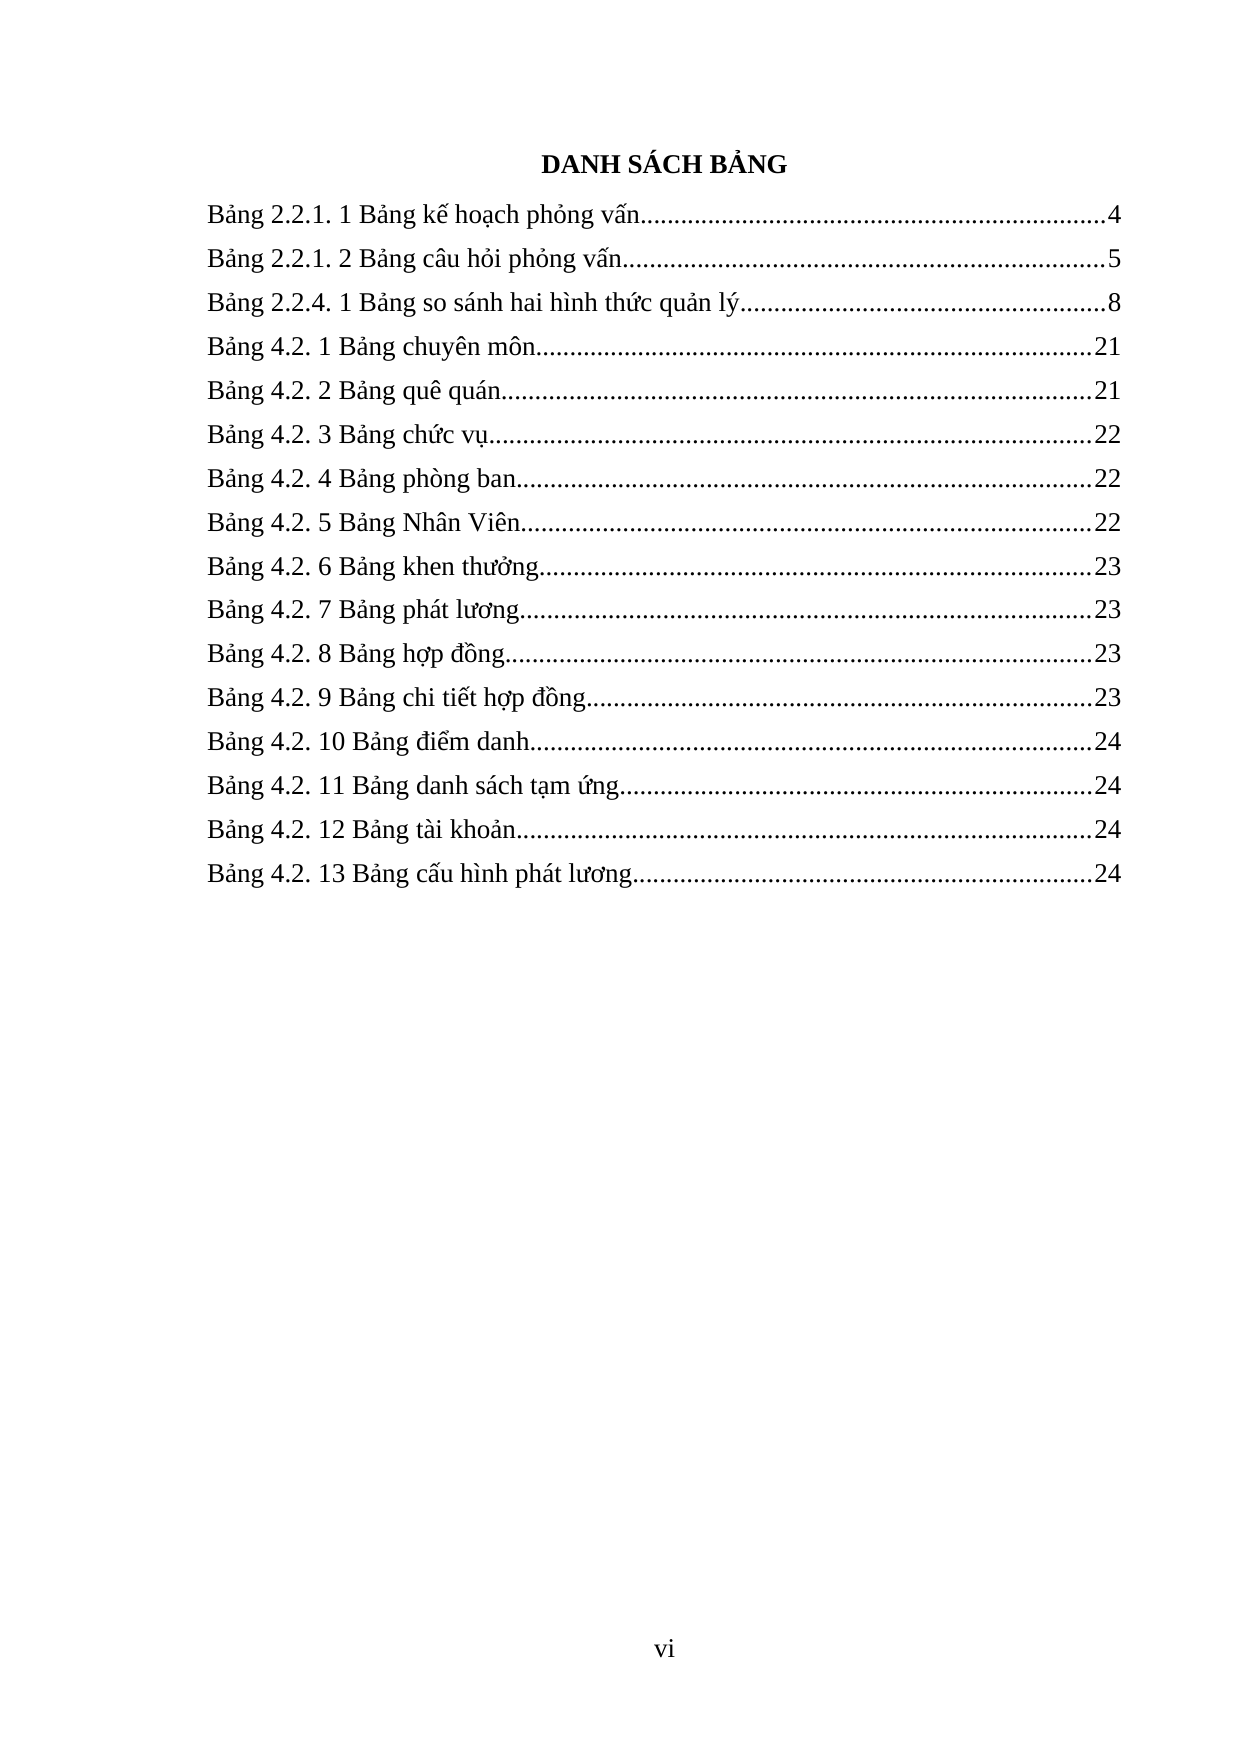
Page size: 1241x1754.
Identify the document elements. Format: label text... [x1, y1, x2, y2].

text Bảng 4.2. 9 Bảng chi tiết hợp đồng 23 [207, 681, 1122, 713]
text Bảng 4.2. 10 Bảng điểm danh 24 [207, 725, 1122, 757]
text DANH SÁCH BẢNG [207, 148, 1122, 179]
text Bảng 4.2. 3 Bảng chức vụ 22 [207, 418, 1122, 449]
text Bảng 4.2. 8 Bảng hợp đồng 23 [207, 637, 1122, 669]
text Bảng 4.2. 2 Bảng quê quán 21 [207, 374, 1122, 405]
text Bảng 2.2.1. 1 Bảng kế hoạch phỏng vấn 4 [207, 198, 1122, 229]
text Bảng 4.2. 5 Bảng Nhân Viên 22 [207, 506, 1122, 537]
text Bảng 4.2. 6 Bảng khen thưởng 23 [207, 549, 1122, 581]
text Bảng 4.2. 12 Bảng tài khoản 24 [207, 813, 1122, 844]
text Bảng 2.2.4. 1 Bảng so sánh hai hình thức quản lý 8 [207, 286, 1122, 317]
text Bảng 4.2. 13 Bảng cấu hình phát lương 24 [207, 857, 1122, 888]
text Bảng 4.2. 7 Bảng phát lương 23 [207, 593, 1122, 625]
text Bảng 2.2.1. 2 Bảng câu hỏi phỏng vấn 5 [207, 242, 1122, 273]
text Bảng 4.2. 1 Bảng chuyên môn 21 [207, 330, 1122, 361]
text Bảng 4.2. 4 Bảng phòng ban 22 [207, 462, 1122, 493]
text Bảng 4.2. 11 Bảng danh sách tạm ứng 24 [207, 769, 1122, 801]
